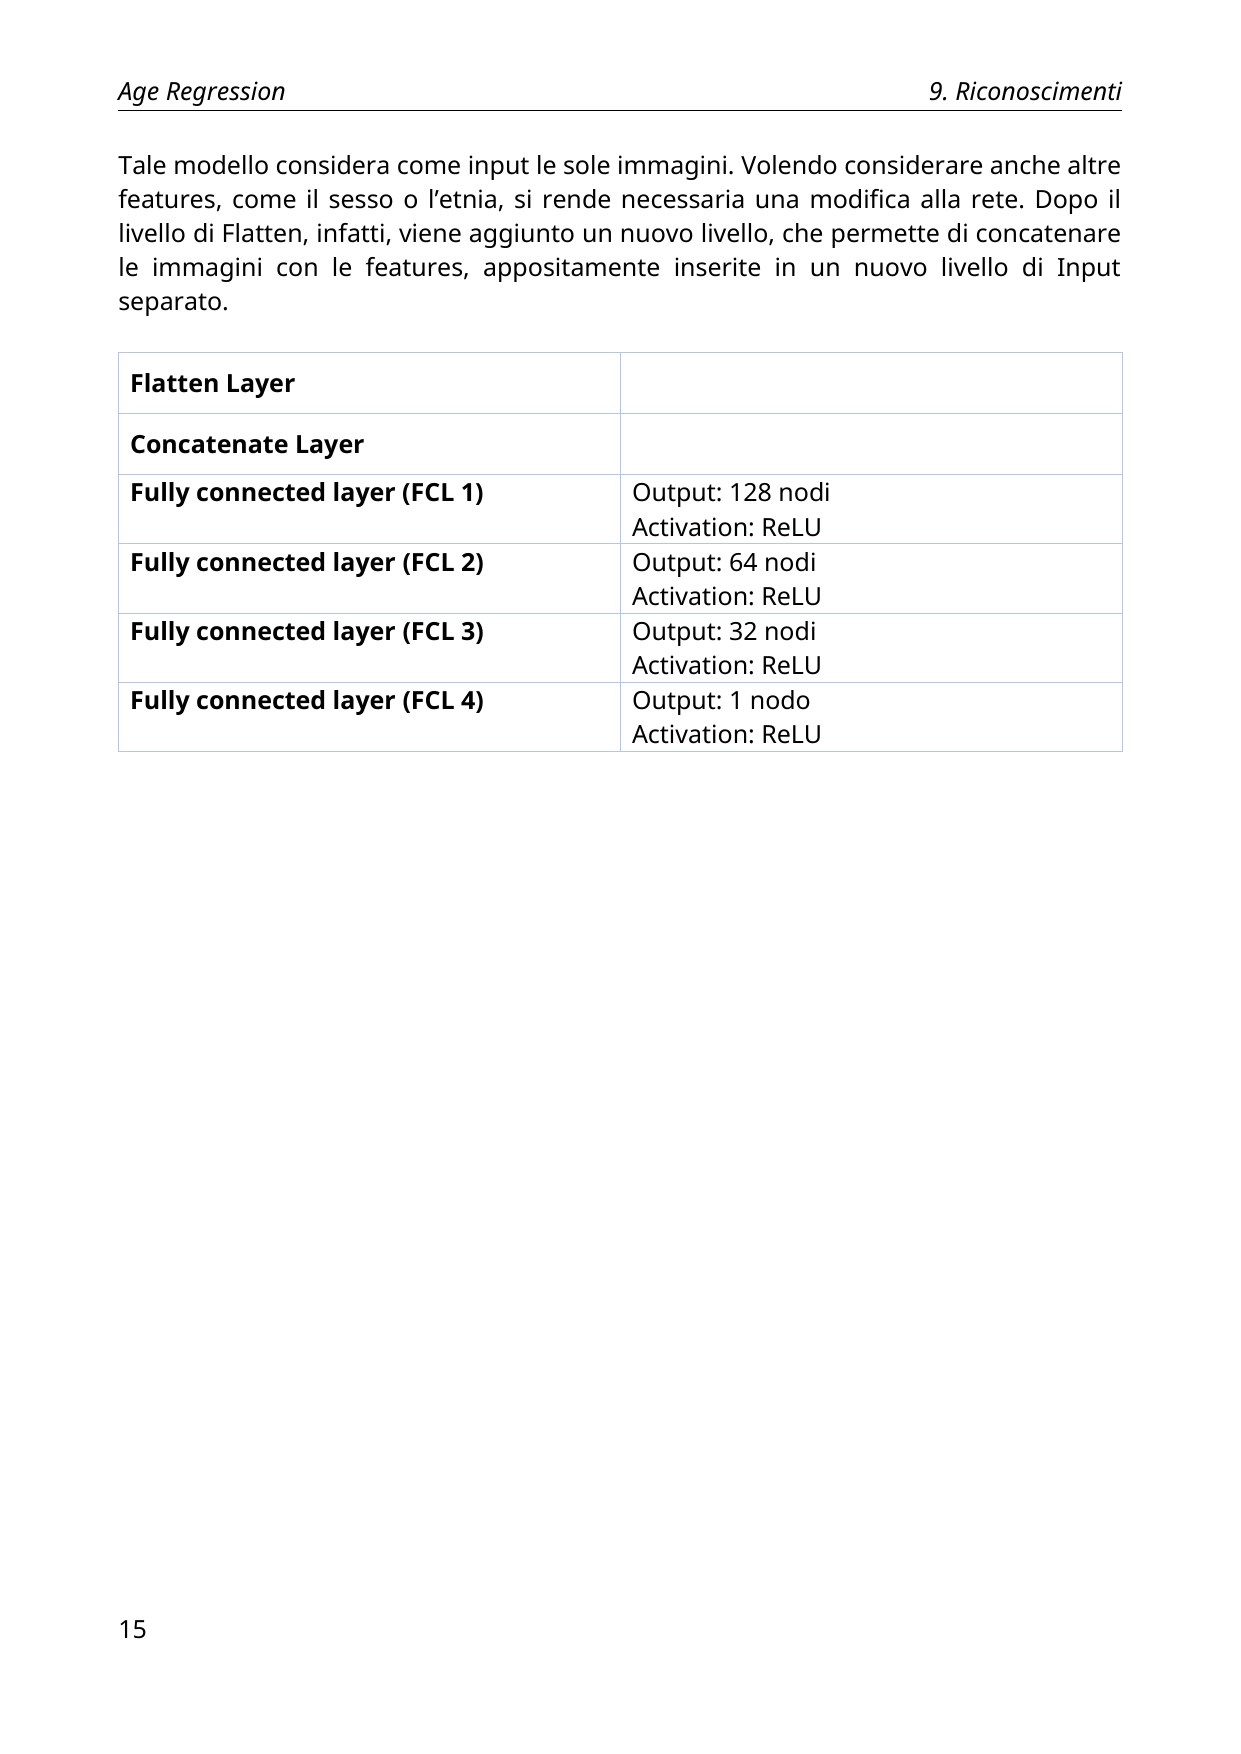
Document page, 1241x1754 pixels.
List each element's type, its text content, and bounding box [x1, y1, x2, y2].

table_cell Output: 1 nodo Activation: ReLU [621, 683, 1122, 751]
table_cell Fully connected layer (FCL 1) [119, 475, 620, 543]
table_cell Output: 64 nodi Activation: ReLU [621, 544, 1122, 612]
text Tale modello considera come input le sole immagini. Volendo considerare anche altre features, come il sesso o l’etnia, si rende necessaria una modifica alla rete. Dopo il livello di Flatten, infatti, viene aggiunto un nuovo livello, che permette di concatenare le immagini con le features, appositamente inserite in un nuovo livello di Input separato. [118, 148, 1122, 318]
table_cell Concatenate Layer [119, 414, 620, 474]
table_cell Fully connected layer (FCL 4) [119, 683, 620, 751]
table_header [621, 353, 1122, 413]
table_header Flatten Layer [119, 353, 620, 413]
table_cell [621, 414, 1122, 474]
table_cell Output: 32 nodi Activation: ReLU [621, 614, 1122, 682]
table_cell Fully connected layer (FCL 3) [119, 614, 620, 682]
table_cell Fully connected layer (FCL 2) [119, 544, 620, 612]
table_cell Output: 128 nodi Activation: ReLU [621, 475, 1122, 543]
